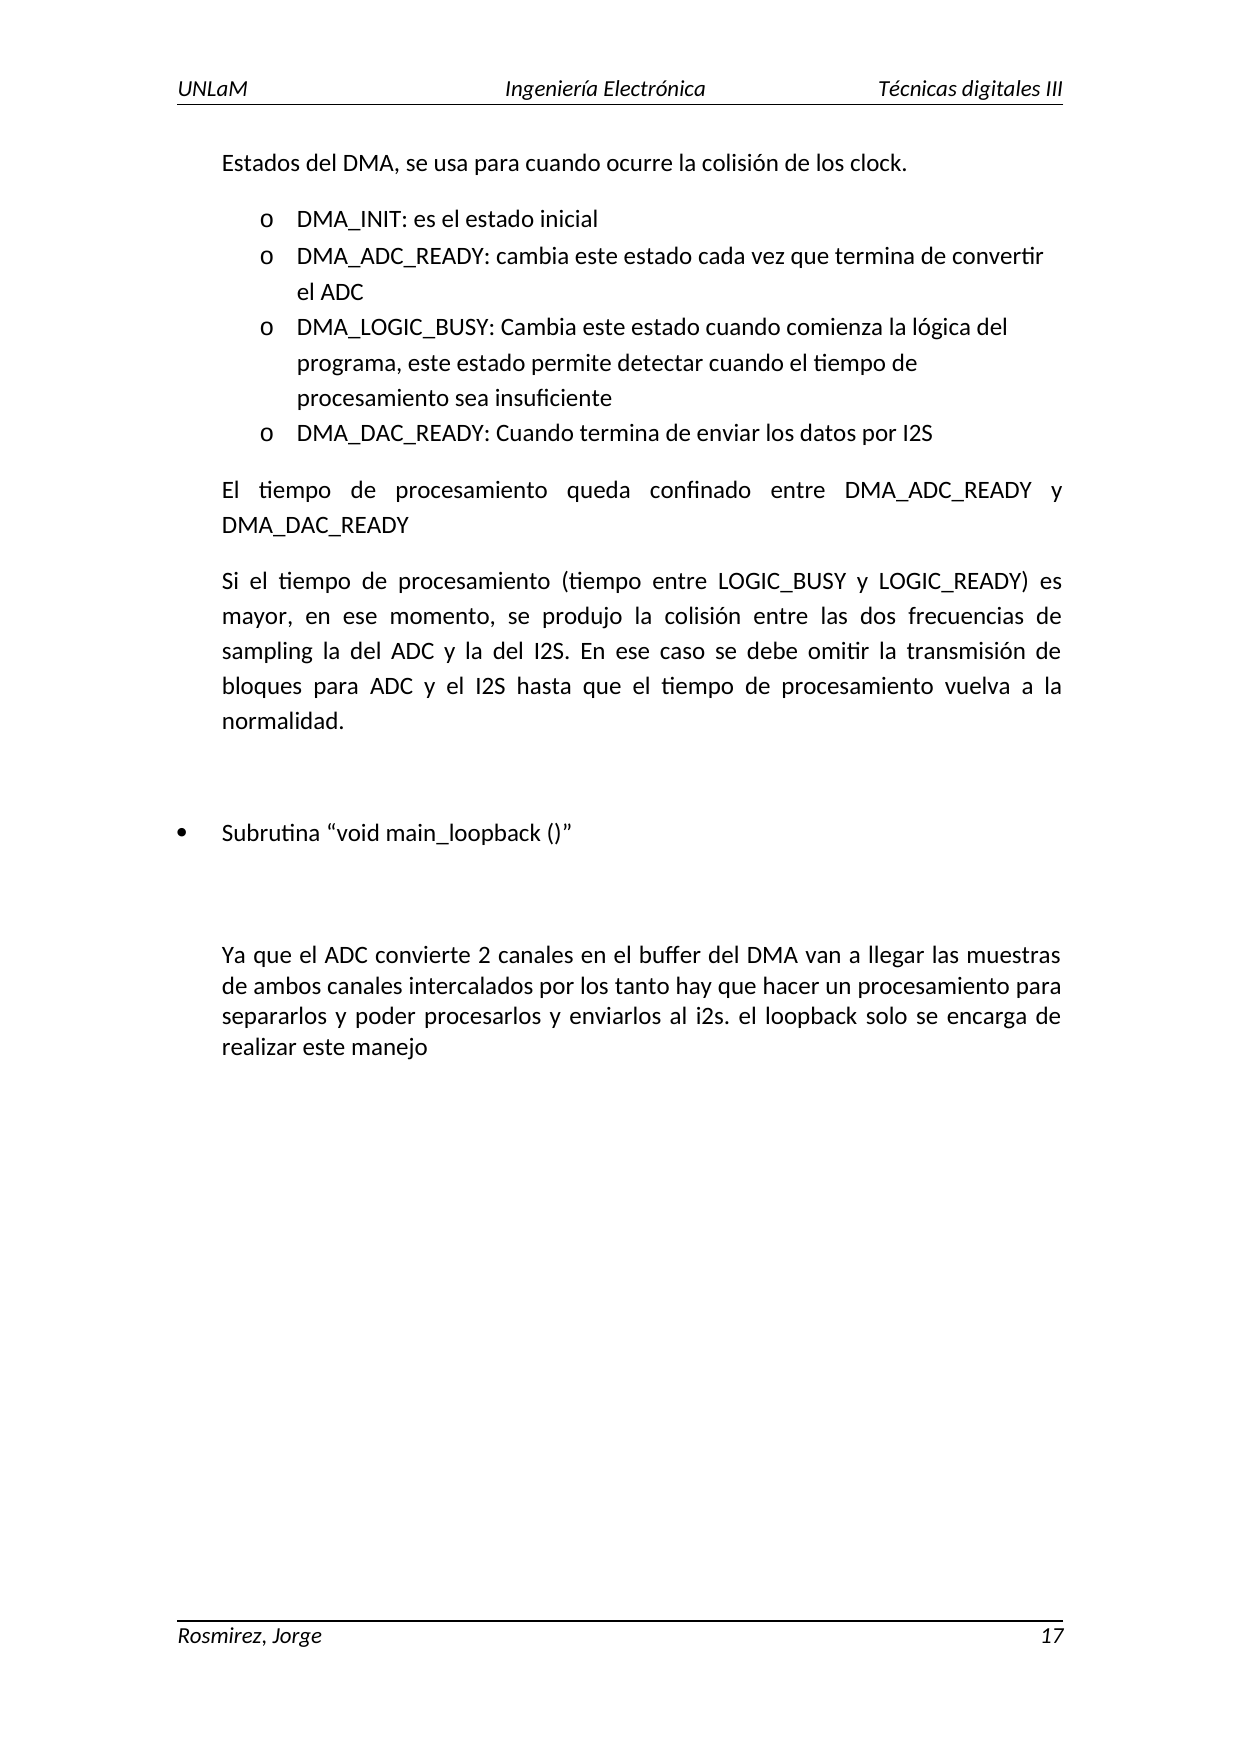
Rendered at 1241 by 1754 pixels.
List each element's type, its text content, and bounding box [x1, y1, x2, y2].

text Estados del DMA, se usa para cuando ocurre la colisión de los clock. [222, 148, 1063, 178]
list DMA_DAC_READY: Cuando termina de enviar los datos por I2S [259, 417, 1063, 449]
text El tiempo de procesamiento queda confinado entre DMA_ADC_READY y DMA_DAC_READY [222, 475, 1063, 540]
list DMA_INIT: es el estado inicial [259, 203, 1063, 235]
text Ya que el ADC convierte 2 canales en el buffer del DMA van a llegar las muestras de ambos canales intercalados por los tanto hay que hacer un procesamiento para separarlos y poder procesarlos y enviarlos al i2s. el loopback solo se encarga de realizar este manejo [222, 939, 1063, 1061]
list DMA_ADC_READY: cambia este estado cada vez que termina de convertir el ADC [259, 240, 1063, 307]
list Subrutina “void main_loopback ()” [177, 817, 1063, 848]
text Si el tiempo de procesamiento (tiempo entre LOGIC_BUSY y LOGIC_READY) es mayor, en ese momento, se produjo la colisión entre las dos frecuencias de sampling la del ADC y la del I2S. En ese caso se debe omitir la transmisión de bloques para ADC y el I2S hasta que el tiempo de procesamiento vuelva a la normalidad. [222, 566, 1063, 736]
list DMA_LOGIC_BUSY: Cambia este estado cuando comienza la lógica del programa, este estado permite detectar cuando el tiempo de procesamiento sea insuficiente [259, 311, 1063, 413]
